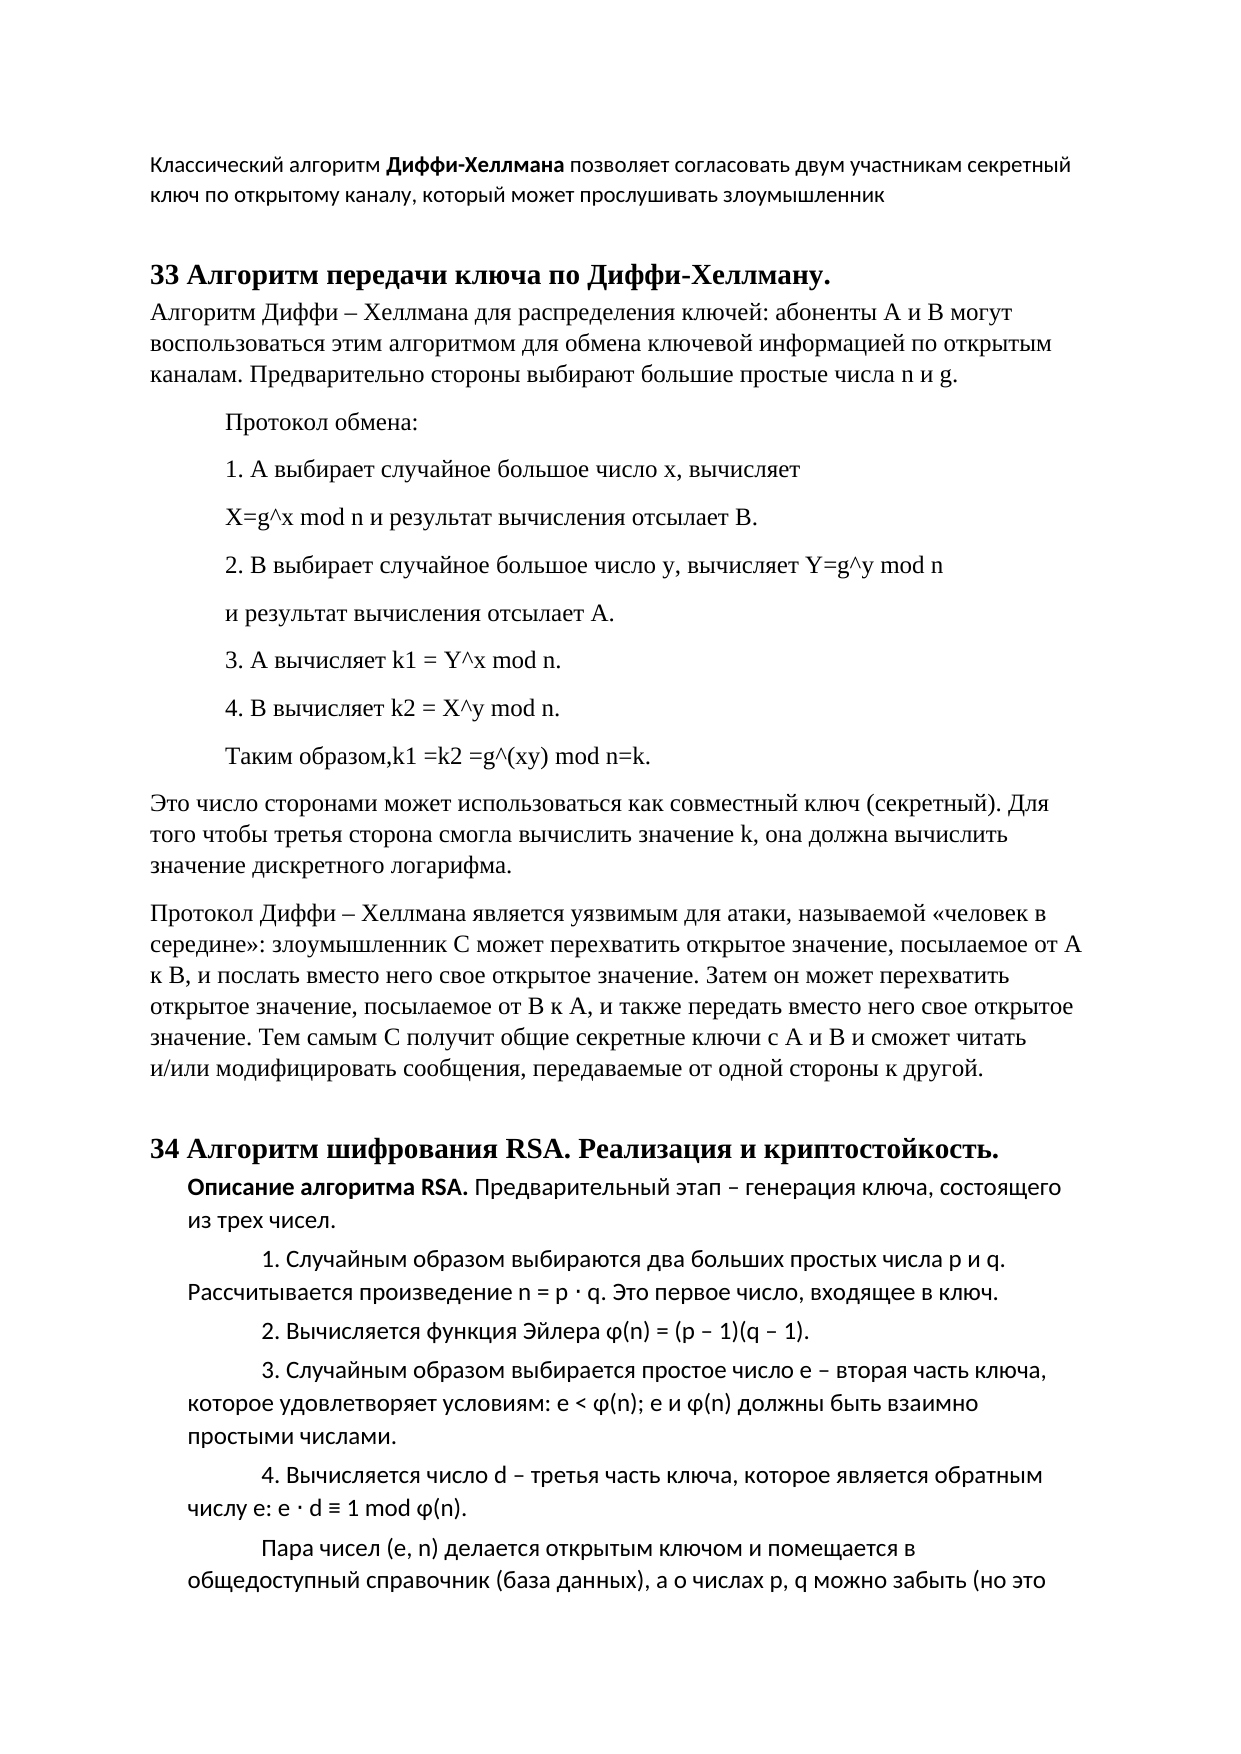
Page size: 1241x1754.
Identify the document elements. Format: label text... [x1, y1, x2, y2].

text Протокол обмена: [225, 407, 1090, 436]
text 2. В выбирает случайное большое число у, вычисляет Y=g^у mod n [225, 550, 1090, 579]
text Это число сторонами может использоваться как совместный ключ (секретный). Для того чтобы третья сторона смогла вычислить значение k, она должна вычислить значение дискретного логарифма. [150, 788, 1090, 879]
text X=g^x mod n и результат вычисления отсылает В. [225, 502, 1090, 531]
text Протокол Диффи – Хеллмана является уязвимым для атаки, называемой «человек в середине»: злоумышленник С может перехватить открытое значение, посылаемое от А к В, и послать вместо него свое открытое значение. Затем он может перехватить открытое значение, посылаемое от В к А, и также передать вместо него свое открытое значение. Тем самым С получит общие секретные ключи с А и В и сможет читать и/или модифицировать сообщения, передаваемые от одной стороны к другой. [150, 898, 1090, 1082]
text 3. Случайным образом выбирается простое число e – вторая часть ключа, которое удовлетворяет условиям: e < φ(n); е и φ(n) должны быть взаимно простыми числами. [187, 1354, 1090, 1451]
text Описание алгоритма RSA. Предварительный этап – генерация ключа, состоящего из трех чисел. [187, 1171, 1090, 1235]
subtitle 33 Алгоритм передачи ключа по Диффи-Хеллману. [150, 257, 1090, 291]
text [187, 1532, 1090, 1595]
text 4. В вычисляет k2 = Х^у mod n. [225, 693, 1090, 722]
text 1. Случайным образом выбираются два больших простых числа p и q. Рассчитывается произведение n = p ⋅ q. Это первое число, входящее в ключ. [187, 1243, 1090, 1307]
text 4. Вычисляется число d – третья часть ключа, которое является обратным числу e: e ⋅ d ≡ 1 mod φ(n). [187, 1459, 1090, 1523]
text 1. А выбирает случайное большое число х, вычисляет [225, 454, 1090, 483]
text 2. Вычисляется функция Эйлера φ(n) = (p – 1)(q – 1). [187, 1315, 1090, 1346]
text Алгоритм Диффи – Хеллмана для распределения ключей: абоненты А и В могут воспользоваться этим алгоритмом для обмена ключевой информацией по открытым каналам. Предварительно стороны выбирают большие простые числа n и g. [150, 297, 1090, 388]
text Классический алгоритм Диффи-Хеллмана позволяет согласовать двум участникам секретный ключ по открытому каналу, который может прослушивать злоумышленник [150, 150, 1090, 208]
text и результат вычисления отсылает А. [225, 598, 1090, 626]
text Таким образом,k1 =k2 =g^(ху) mod n=k. [225, 741, 1090, 769]
subtitle 34 Алгоритм шифрования RSA. Реализация и криптостойкость. [150, 1131, 1090, 1165]
text 3. А вычисляет k1 = Y^x mod n. [225, 645, 1090, 674]
